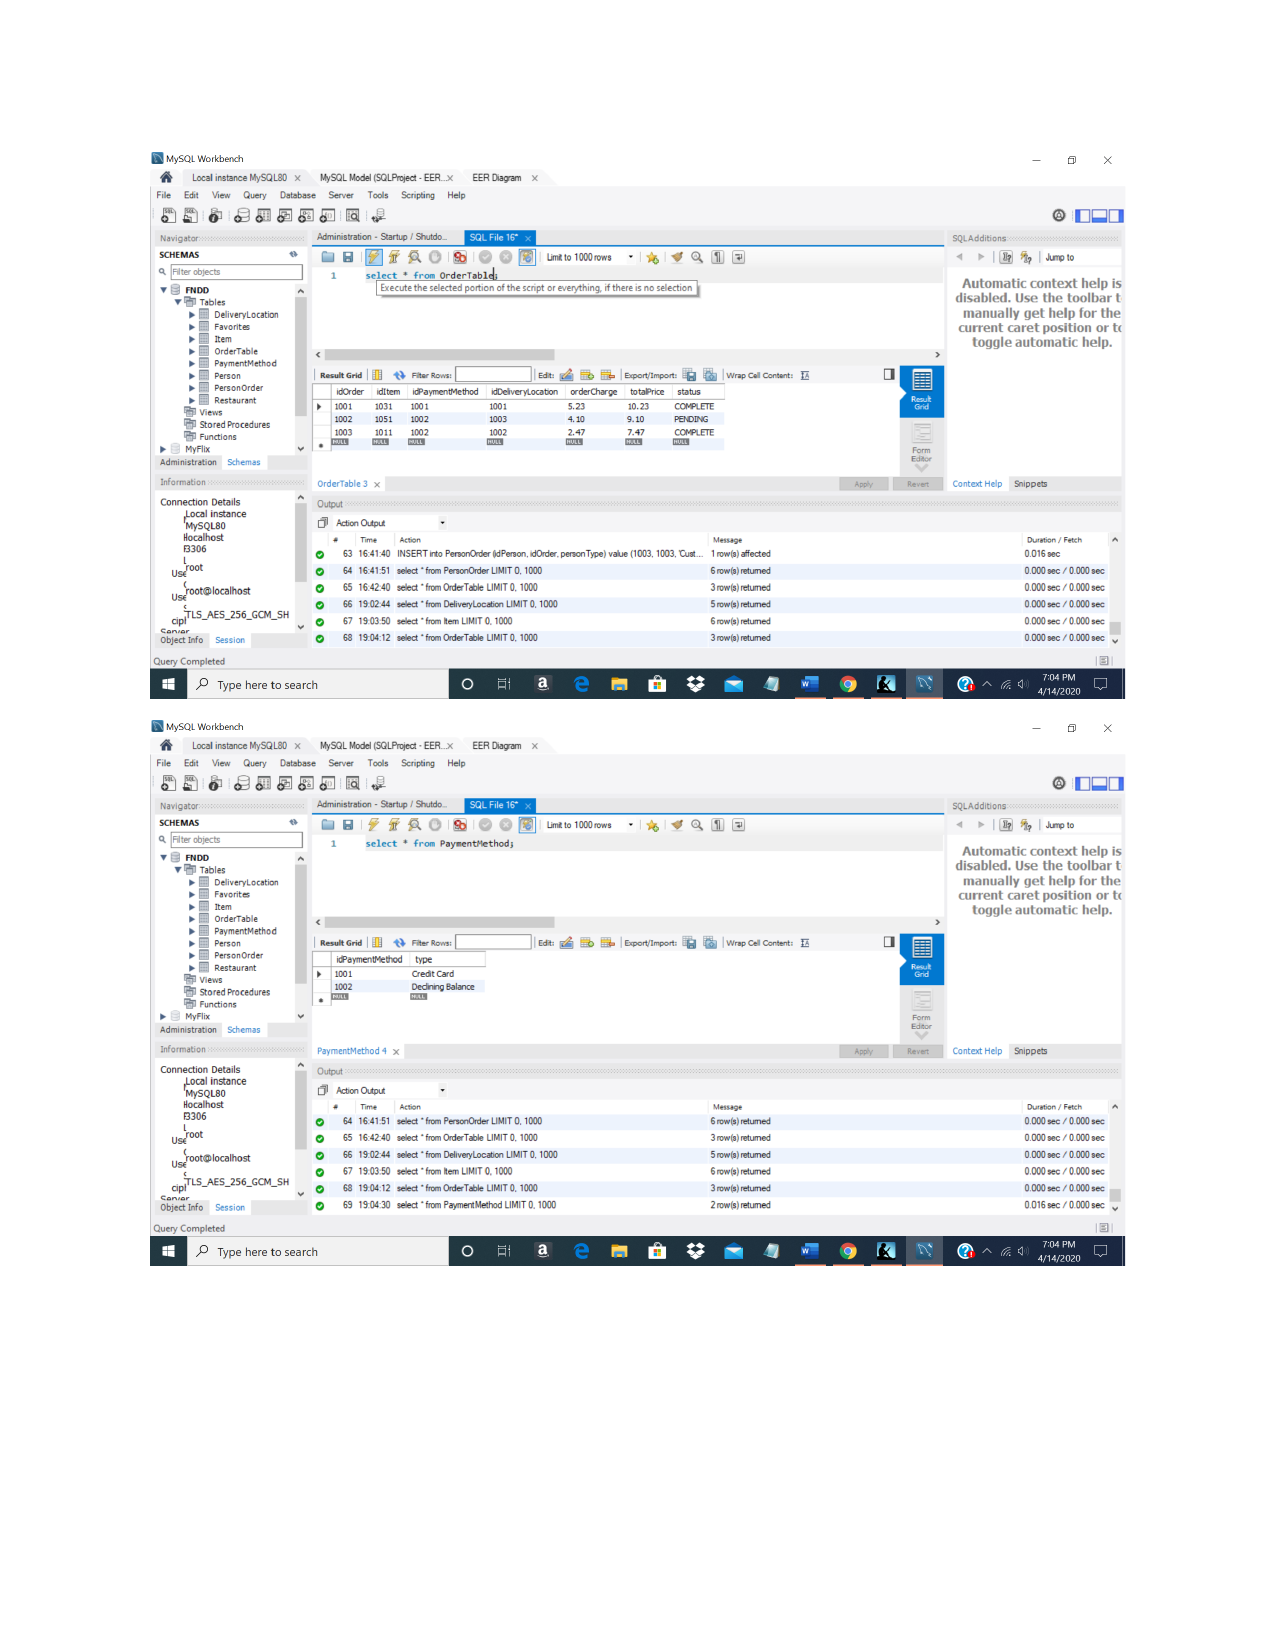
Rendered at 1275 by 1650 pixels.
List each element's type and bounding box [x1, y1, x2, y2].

picture [150, 150, 1125, 699]
picture [150, 717, 1125, 1266]
